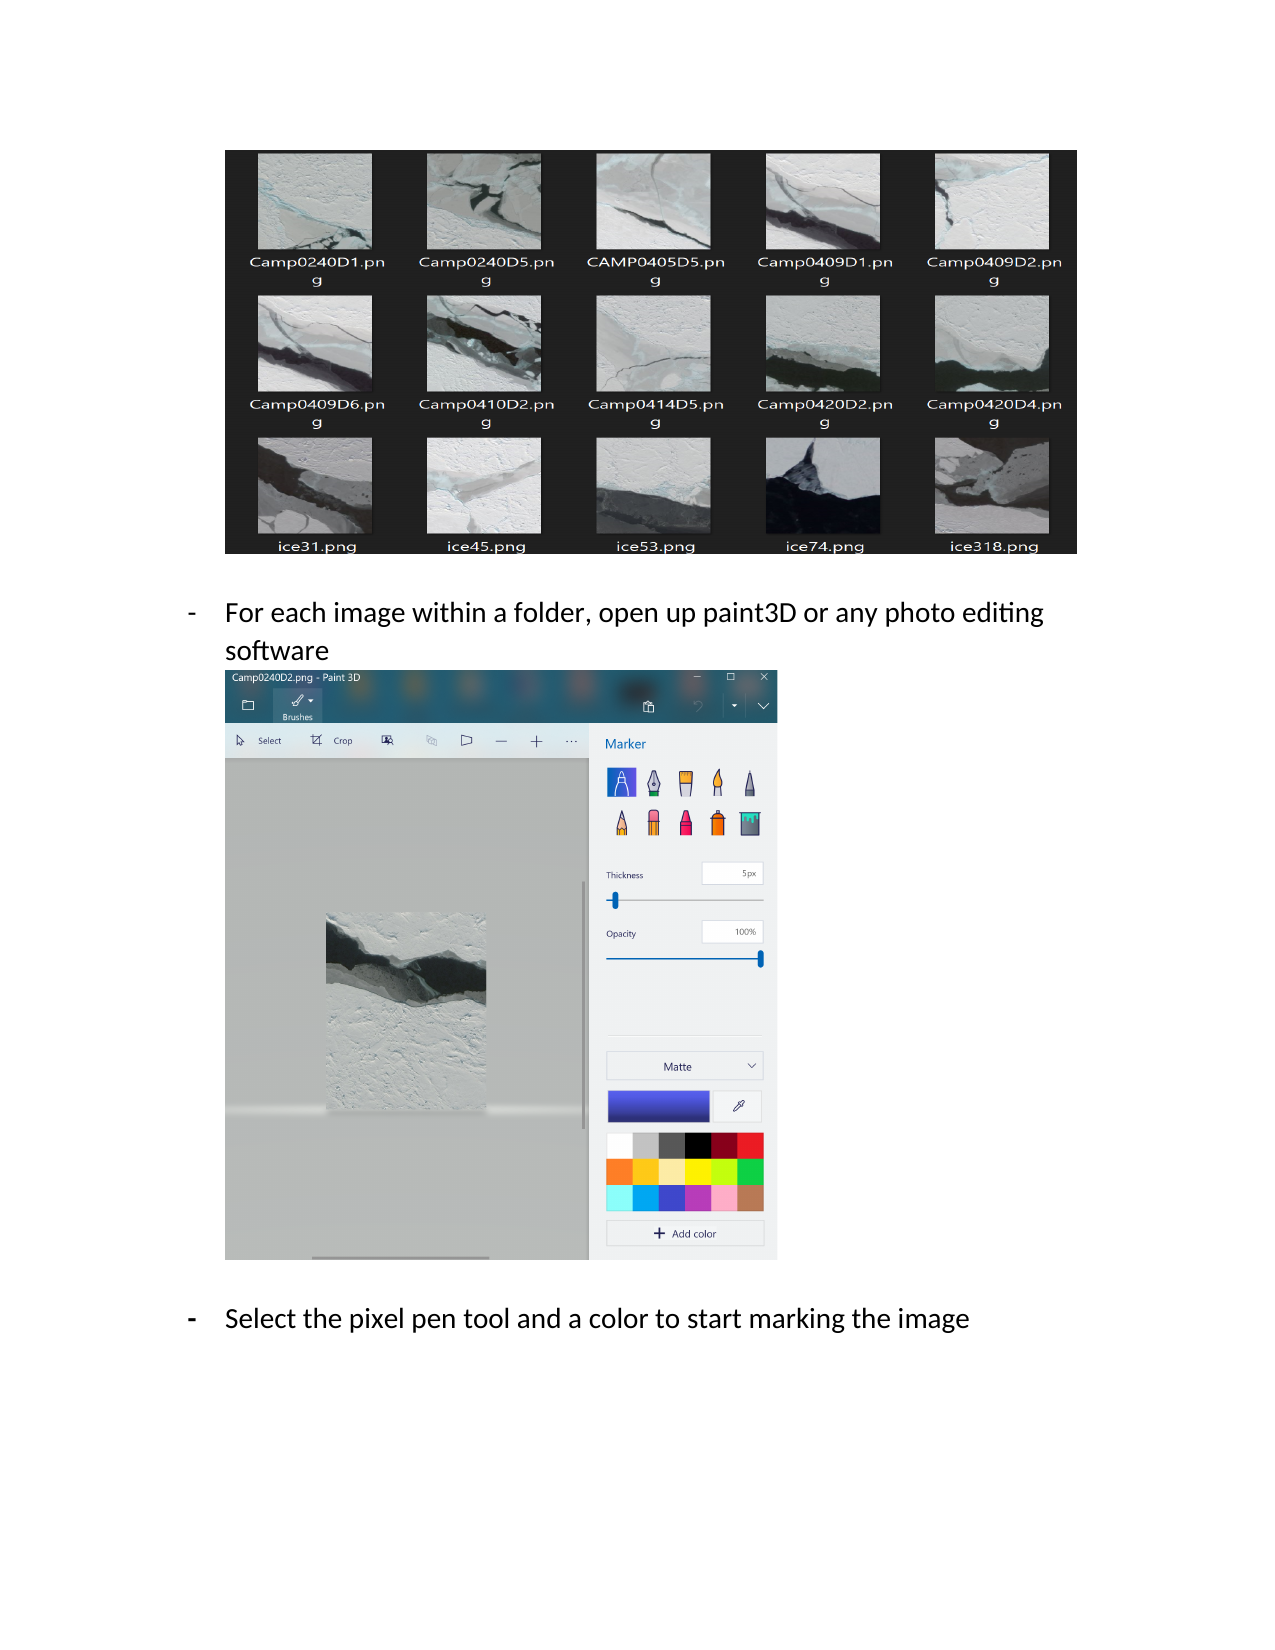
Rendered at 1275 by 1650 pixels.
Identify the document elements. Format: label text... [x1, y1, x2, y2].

list Select the pixel pen tool and a color to start marking the image [187, 1301, 1125, 1336]
picture [225, 150, 1077, 554]
picture [225, 670, 778, 1260]
list For each image within a folder, open up paint3D or any photo editing software [187, 594, 1125, 668]
